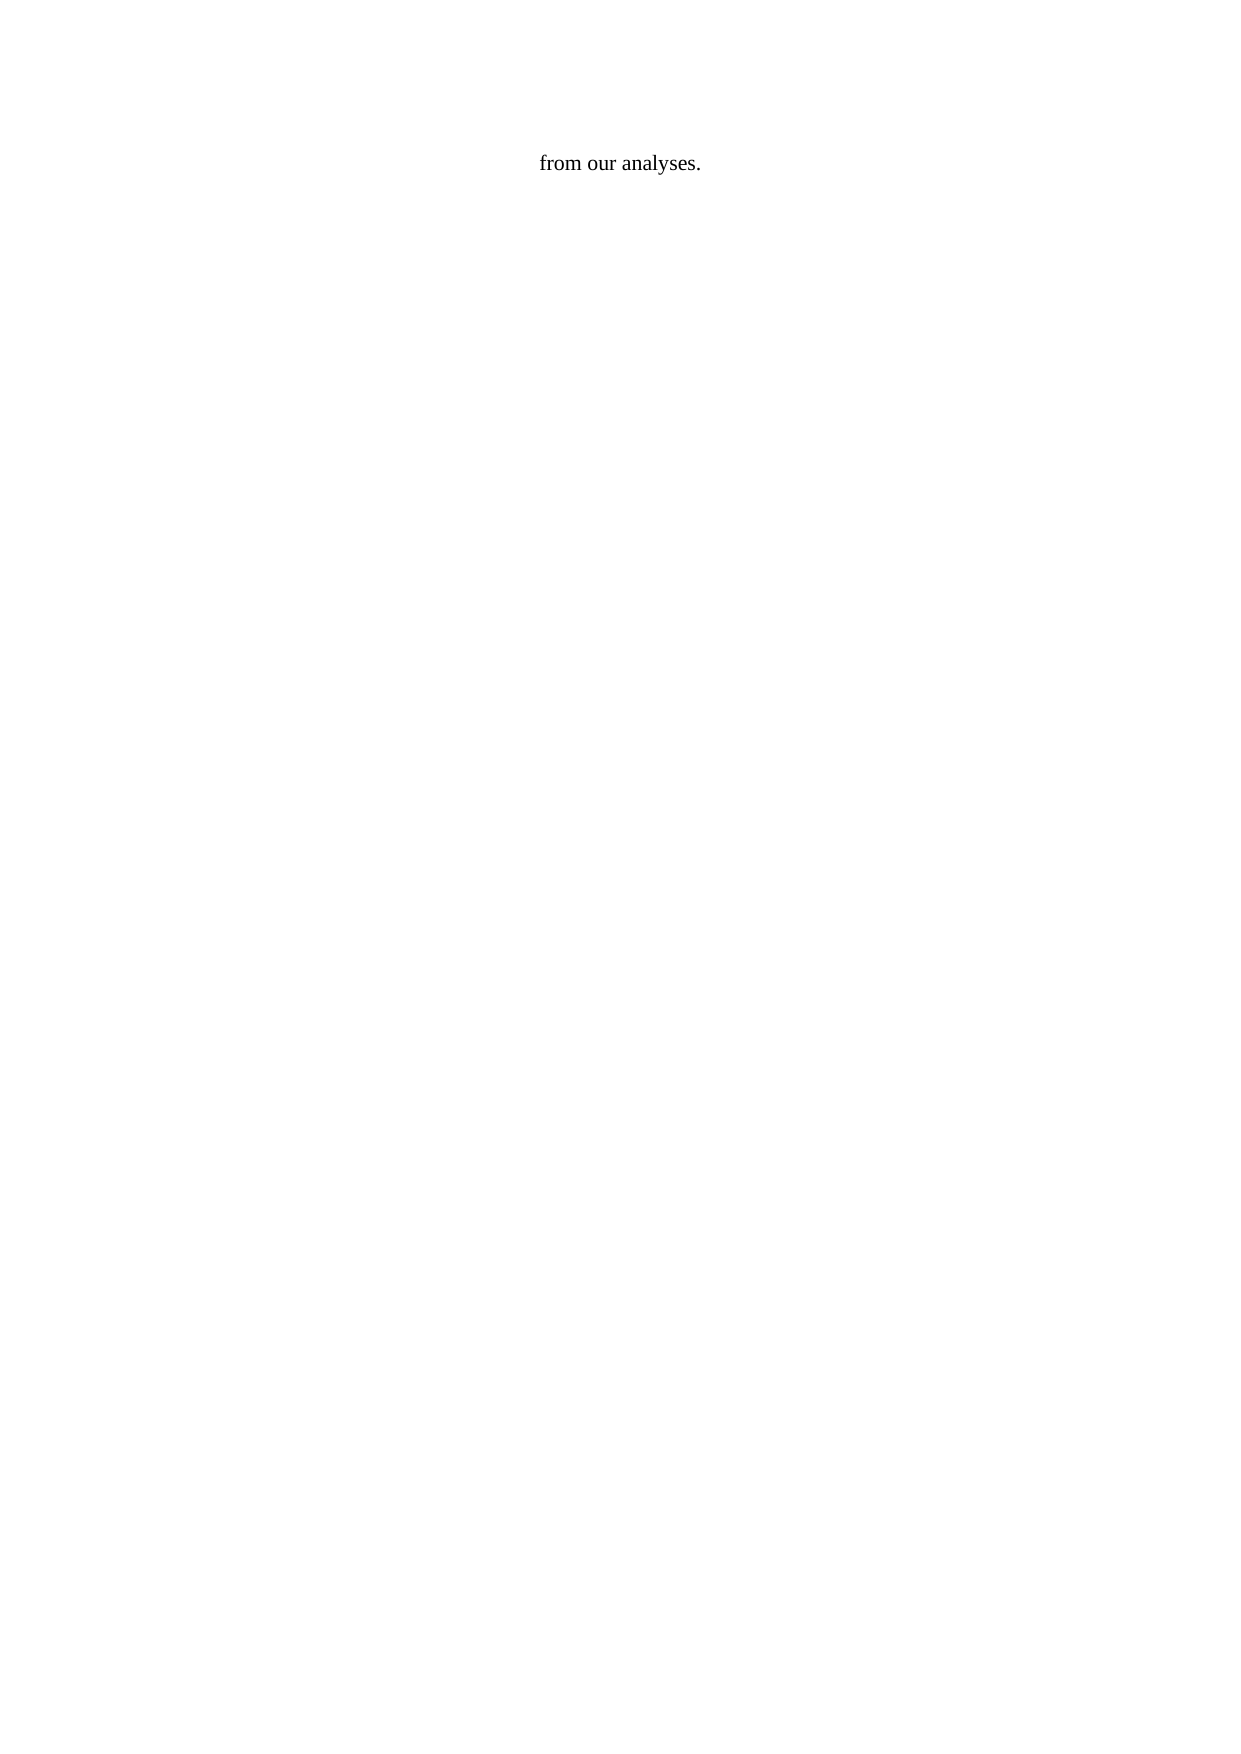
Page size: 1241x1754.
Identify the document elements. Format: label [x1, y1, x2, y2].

text [187, 150, 1053, 175]
